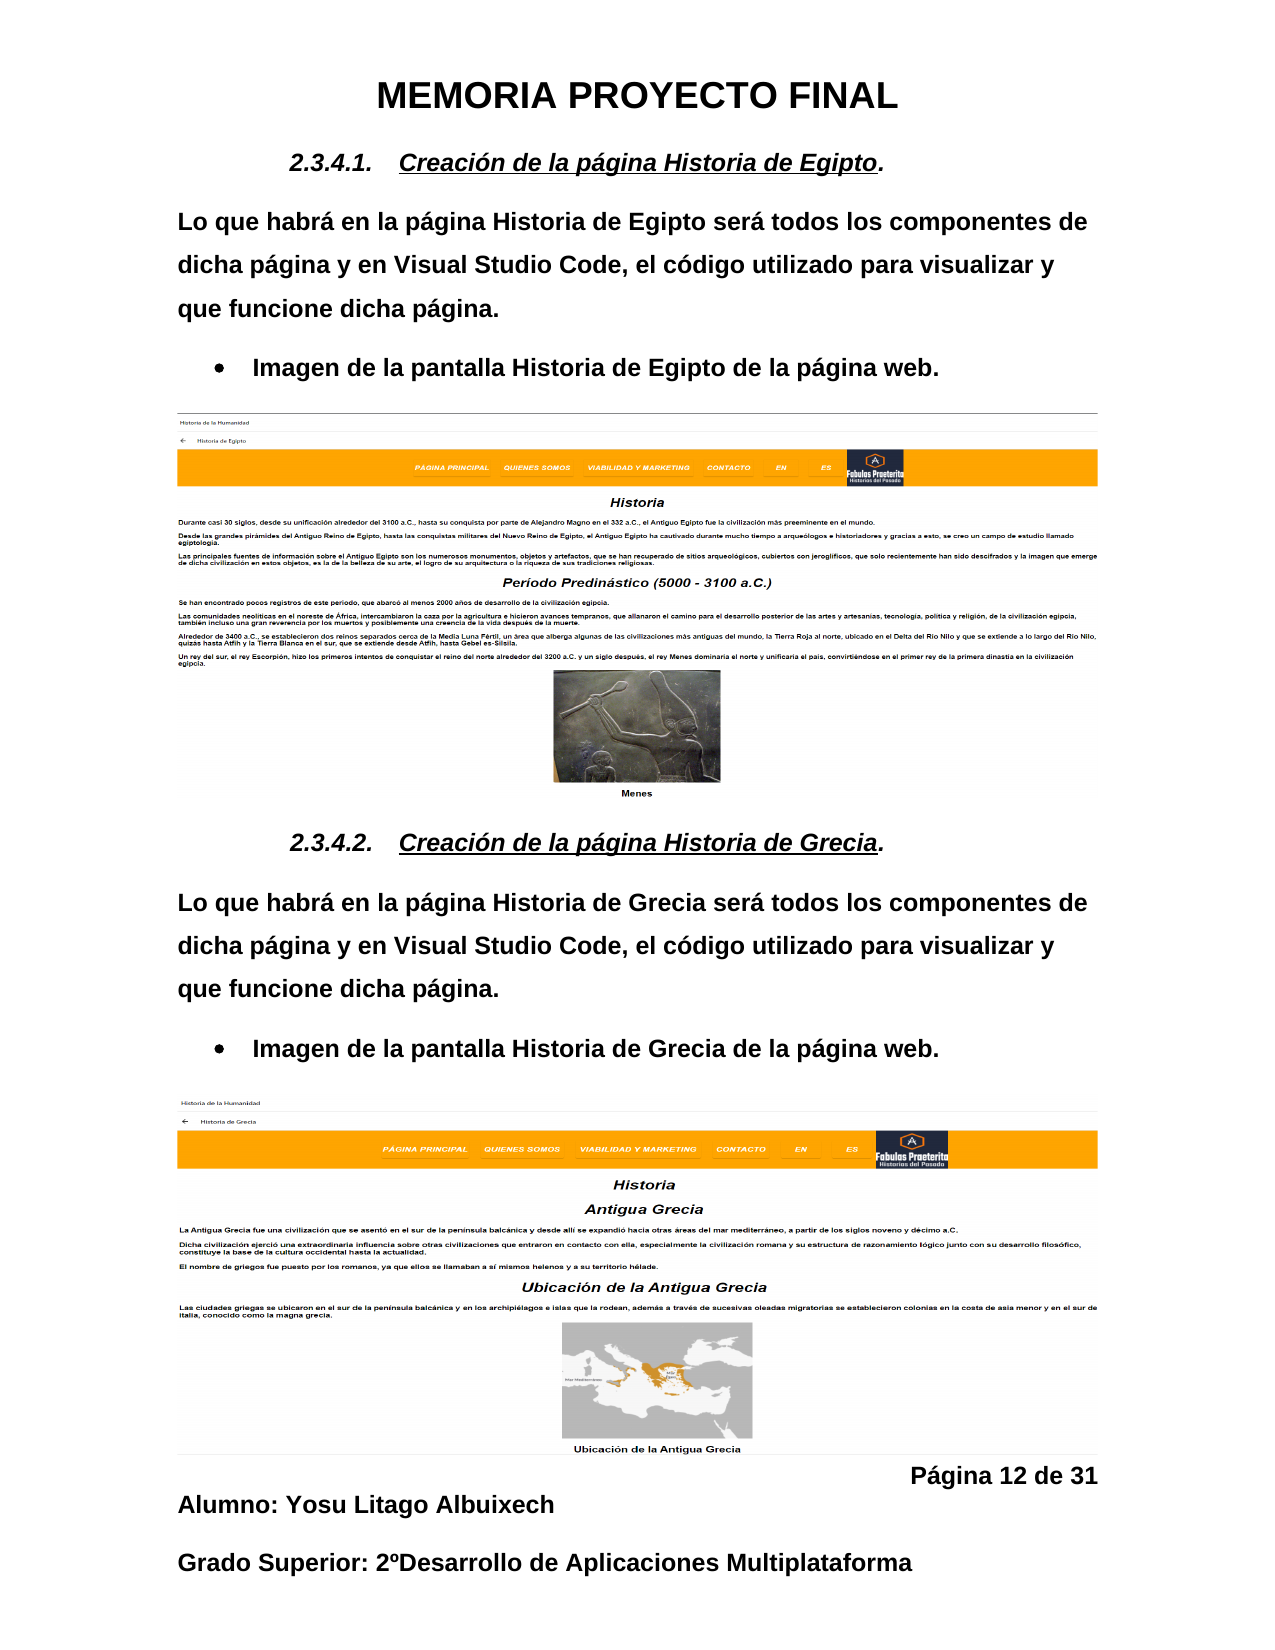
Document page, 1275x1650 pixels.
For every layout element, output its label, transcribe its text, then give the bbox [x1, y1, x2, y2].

text Lo que habrá en la página Historia de Grecia será todos los componentes de dicha página y en Visual Studio Code, el código utilizado para visualizar y que funcione dicha página. [177, 888, 1098, 1003]
list Creación de la página Historia de Grecia. [290, 828, 1098, 857]
list Imagen de la pantalla Historia de Grecia de la página web. [215, 1034, 1098, 1063]
list Creación de la página Historia de Egipto. [289, 148, 1098, 176]
list Imagen de la pantalla Historia de Egipto de la página web. [215, 353, 1098, 382]
text Lo que habrá en la página Historia de Egipto será todos los componentes de dicha página y en Visual Studio Code, el código utilizado para visualizar y que funcione dicha página. [177, 207, 1098, 322]
picture [177, 1094, 1098, 1455]
picture [177, 413, 1098, 798]
